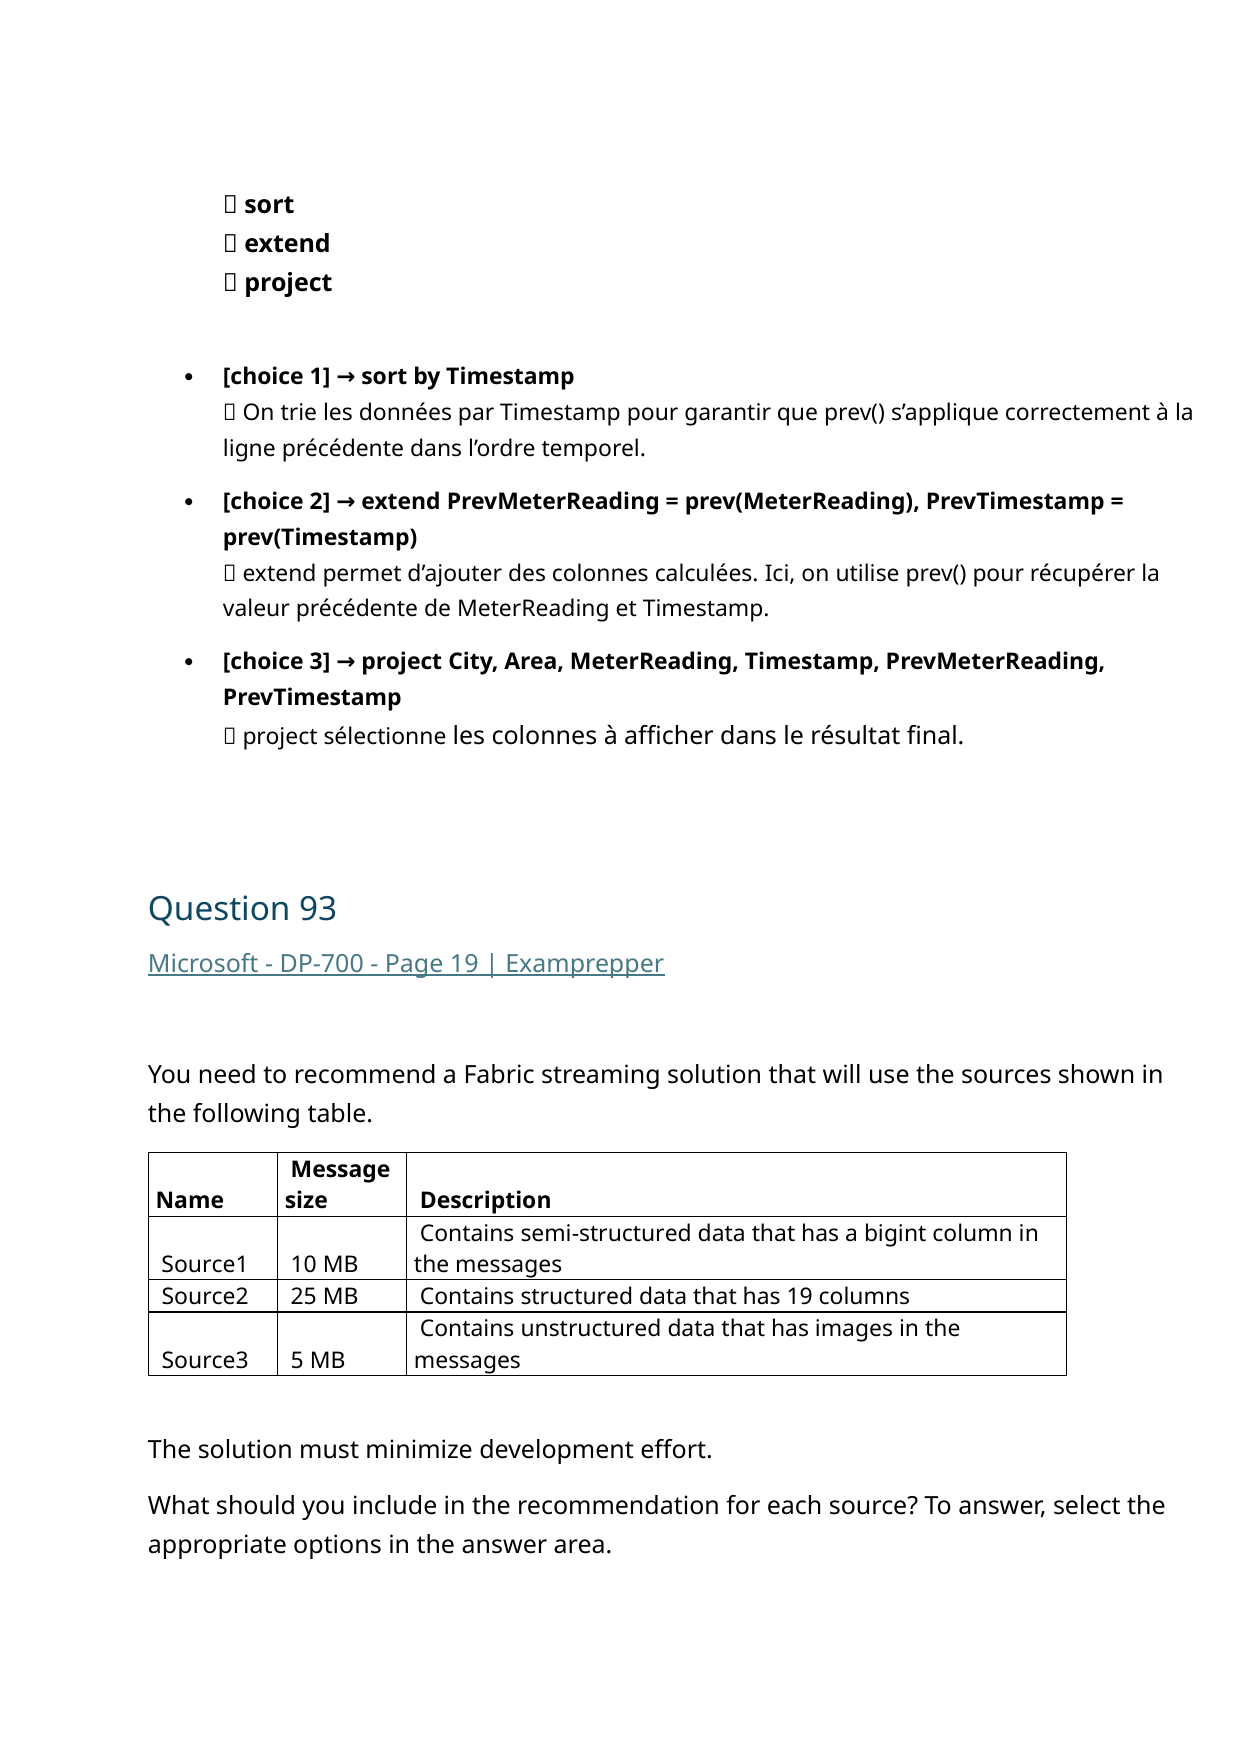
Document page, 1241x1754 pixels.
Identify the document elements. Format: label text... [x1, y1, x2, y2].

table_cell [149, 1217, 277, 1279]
text The solution must minimize development effort. [148, 1432, 1196, 1466]
text ✅ extend [223, 226, 1196, 260]
text What should you include in the recommendation for each source? To answer, select the appropriate options in the answer area. [148, 1488, 1196, 1561]
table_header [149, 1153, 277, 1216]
list [choice 3] → project City, Area, MeterReading, Timestamp, PrevMeterReading, PrevTimestamp ✅ project sélectionne les colonnes à afficher dans le résultat final. [185, 645, 1196, 751]
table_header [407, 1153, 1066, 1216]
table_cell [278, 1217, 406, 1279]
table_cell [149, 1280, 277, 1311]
subtitle Question 93 [148, 885, 1196, 930]
text Microsoft - DP-700 - Page 19 | Examprepper [148, 945, 1196, 979]
list [choice 1] → sort by Timestamp ✅ On trie les données par Timestamp pour garantir que prev() s’applique correctement à la ligne précédente dans l’ordre temporel. [185, 360, 1196, 463]
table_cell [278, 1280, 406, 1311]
text ✅ sort [223, 187, 1196, 221]
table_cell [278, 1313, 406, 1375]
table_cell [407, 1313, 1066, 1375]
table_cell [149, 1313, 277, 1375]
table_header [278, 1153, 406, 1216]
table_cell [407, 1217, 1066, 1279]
text ✅ project [223, 265, 1196, 299]
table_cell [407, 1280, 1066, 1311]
text You need to recommend a Fabric streaming solution that will use the sources shown in the following table. [148, 1057, 1196, 1130]
list [choice 2] → extend PrevMeterReading = prev(MeterReading), PrevTimestamp = prev(Timestamp) ✅ extend permet d’ajouter des colonnes calculées. Ici, on utilise prev() pour récupérer la valeur précédente de MeterReading et Timestamp. [185, 484, 1196, 624]
